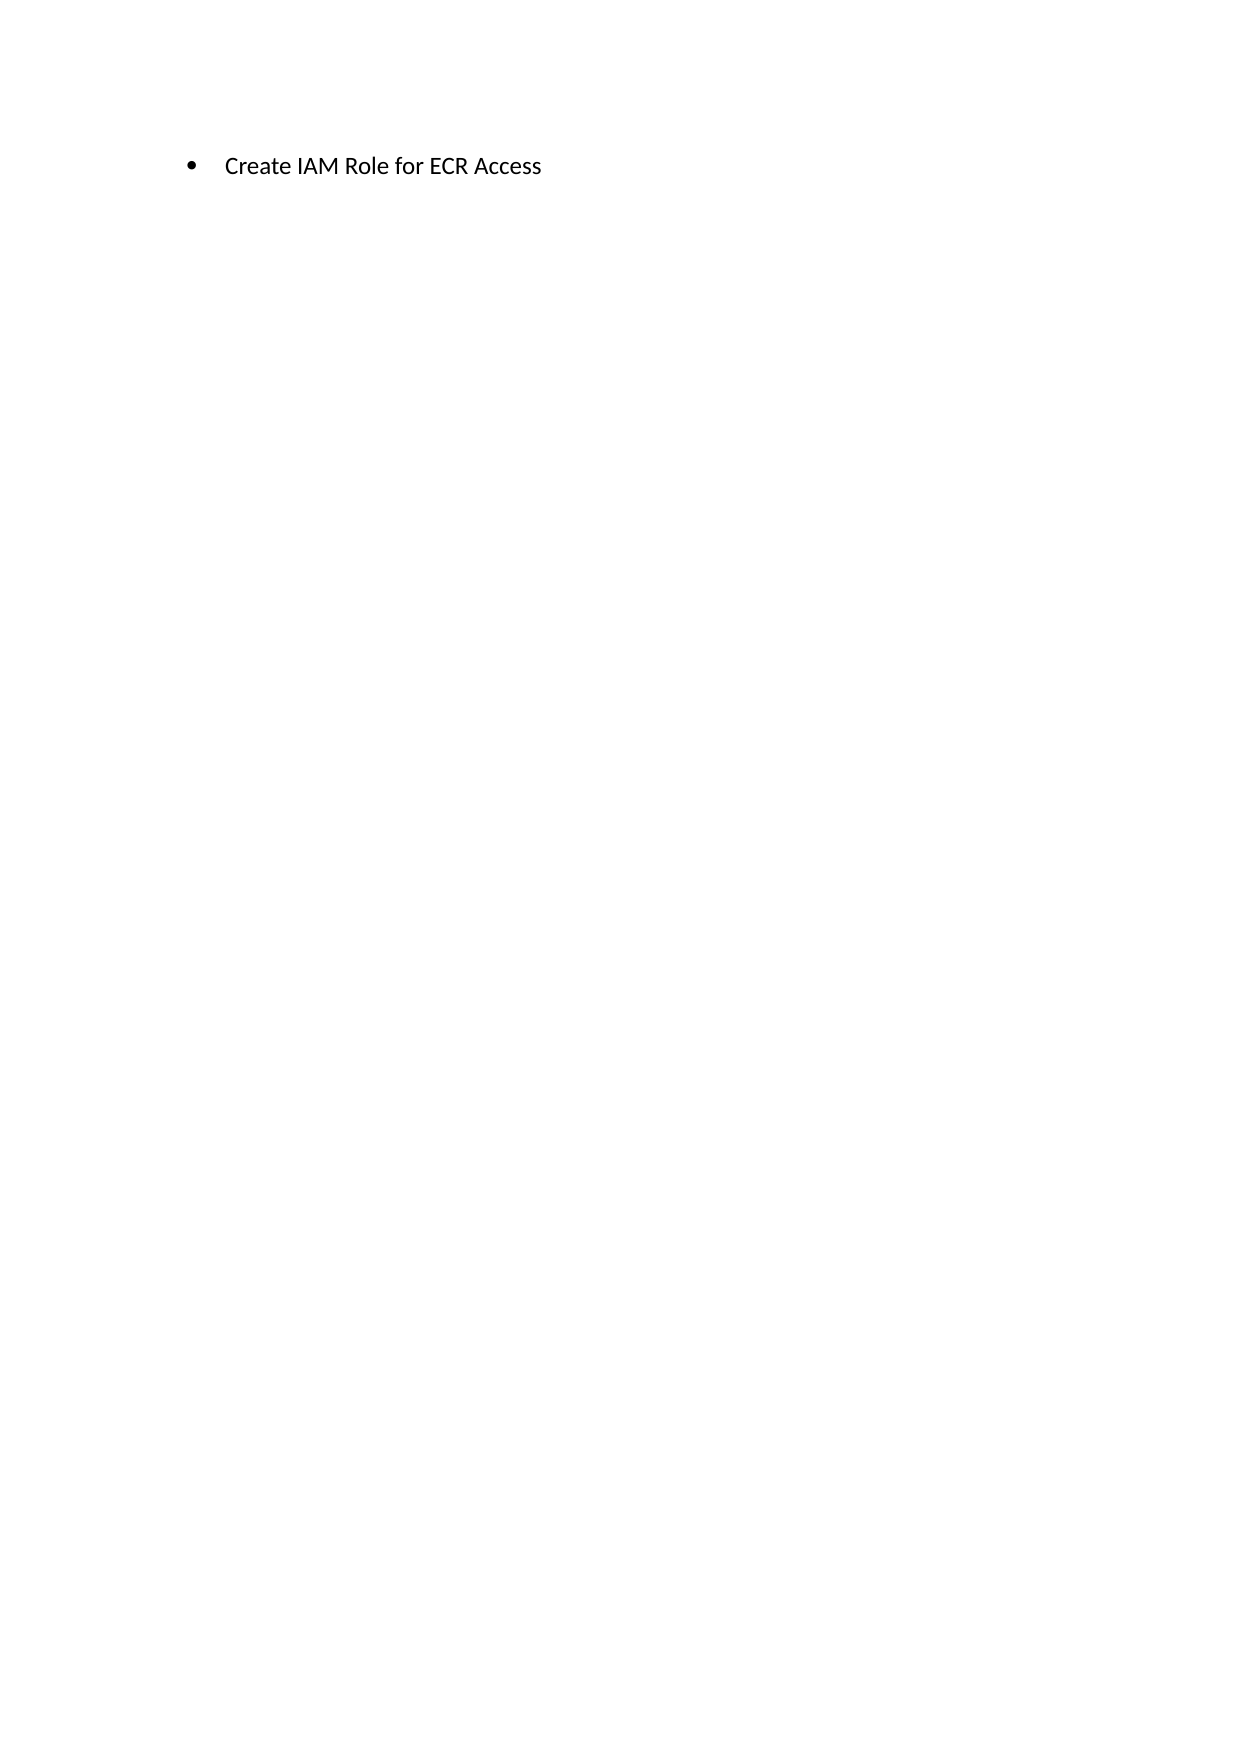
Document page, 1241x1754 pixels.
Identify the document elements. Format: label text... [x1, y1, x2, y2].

list Create IAM Role for ECR Access [187, 150, 1090, 181]
